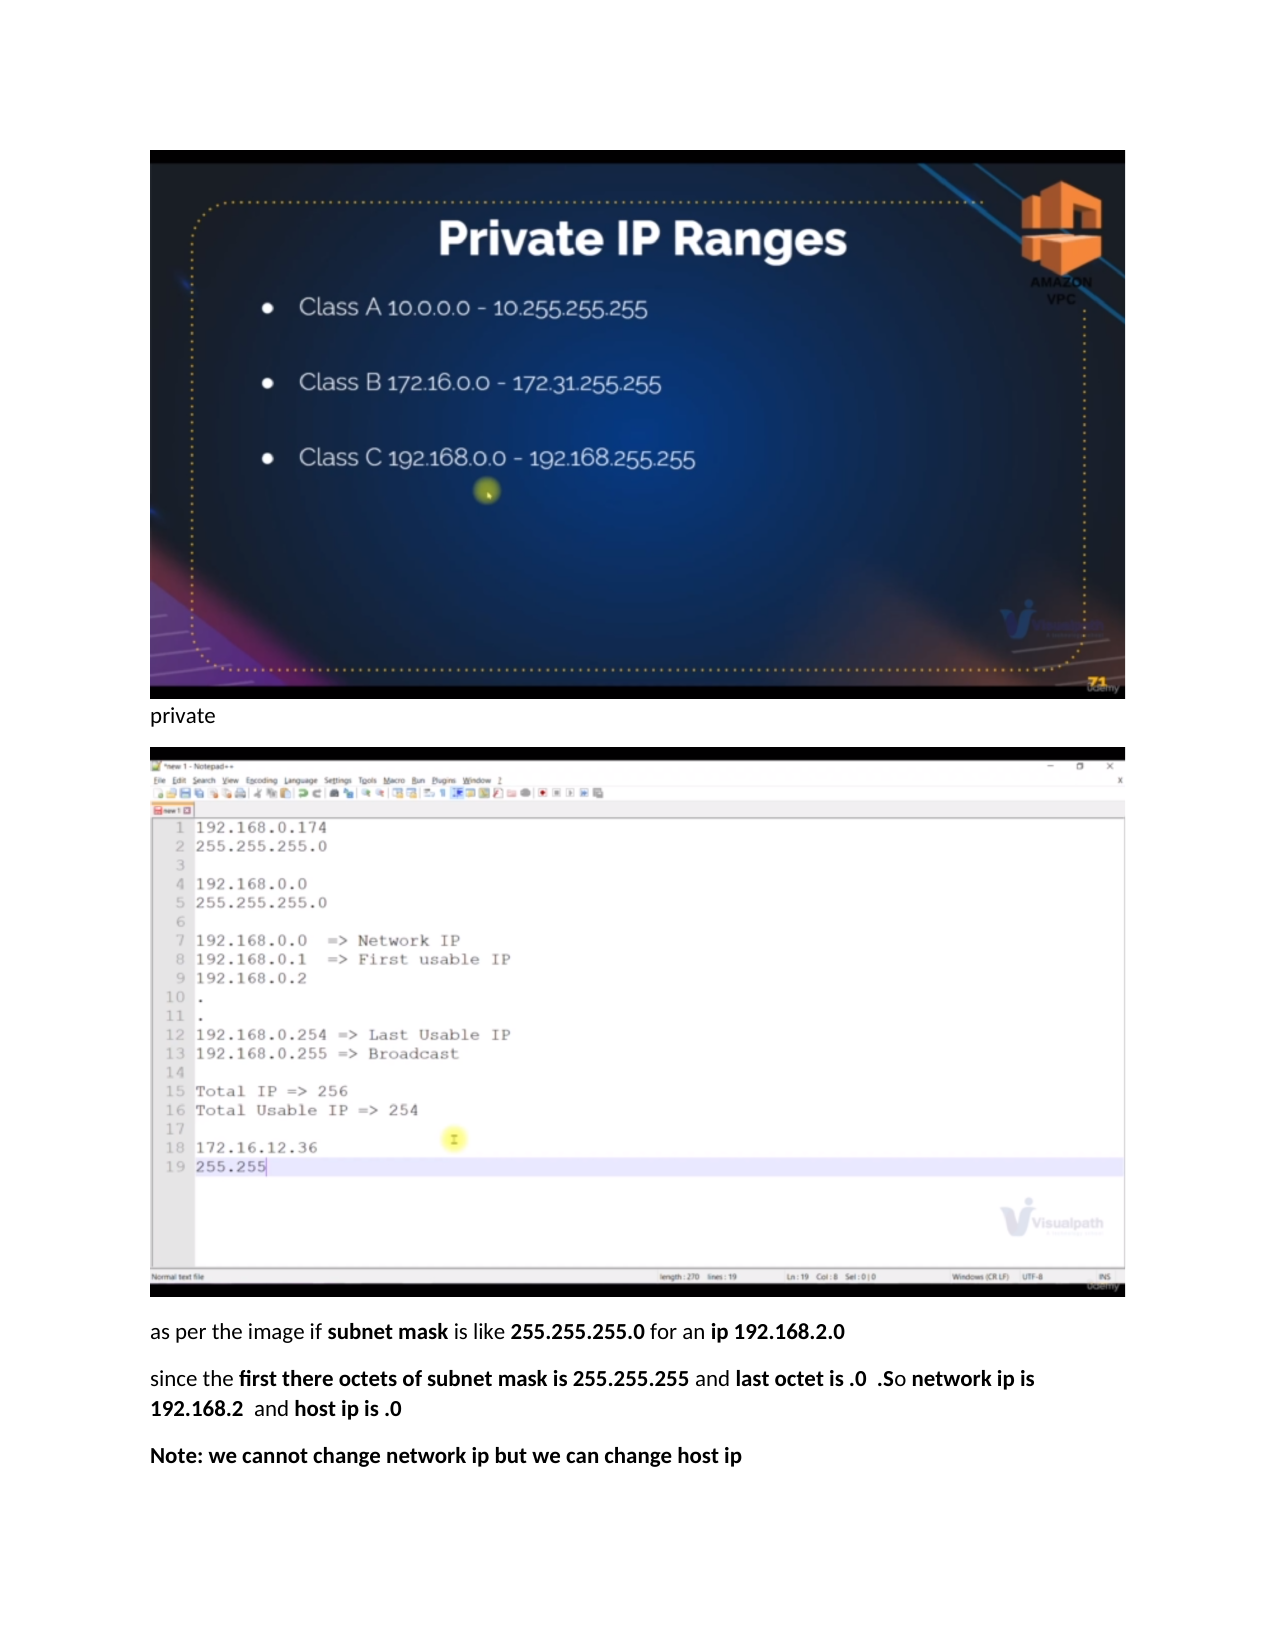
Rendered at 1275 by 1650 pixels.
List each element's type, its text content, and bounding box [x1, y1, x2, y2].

text private [150, 699, 1125, 729]
picture [150, 747, 1125, 1297]
text since the first there octets of subnet mask is 255.255.255 and last octet is .0 .So network ip is 192.168.2 and host ip is .0 [150, 1364, 1125, 1422]
text Note: we cannot change network ip but we can change host ip [150, 1441, 1125, 1469]
text as per the image if subnet mask is like 255.255.255.0 for an ip 192.168.2.0 [150, 1297, 1125, 1345]
picture [150, 150, 1125, 699]
